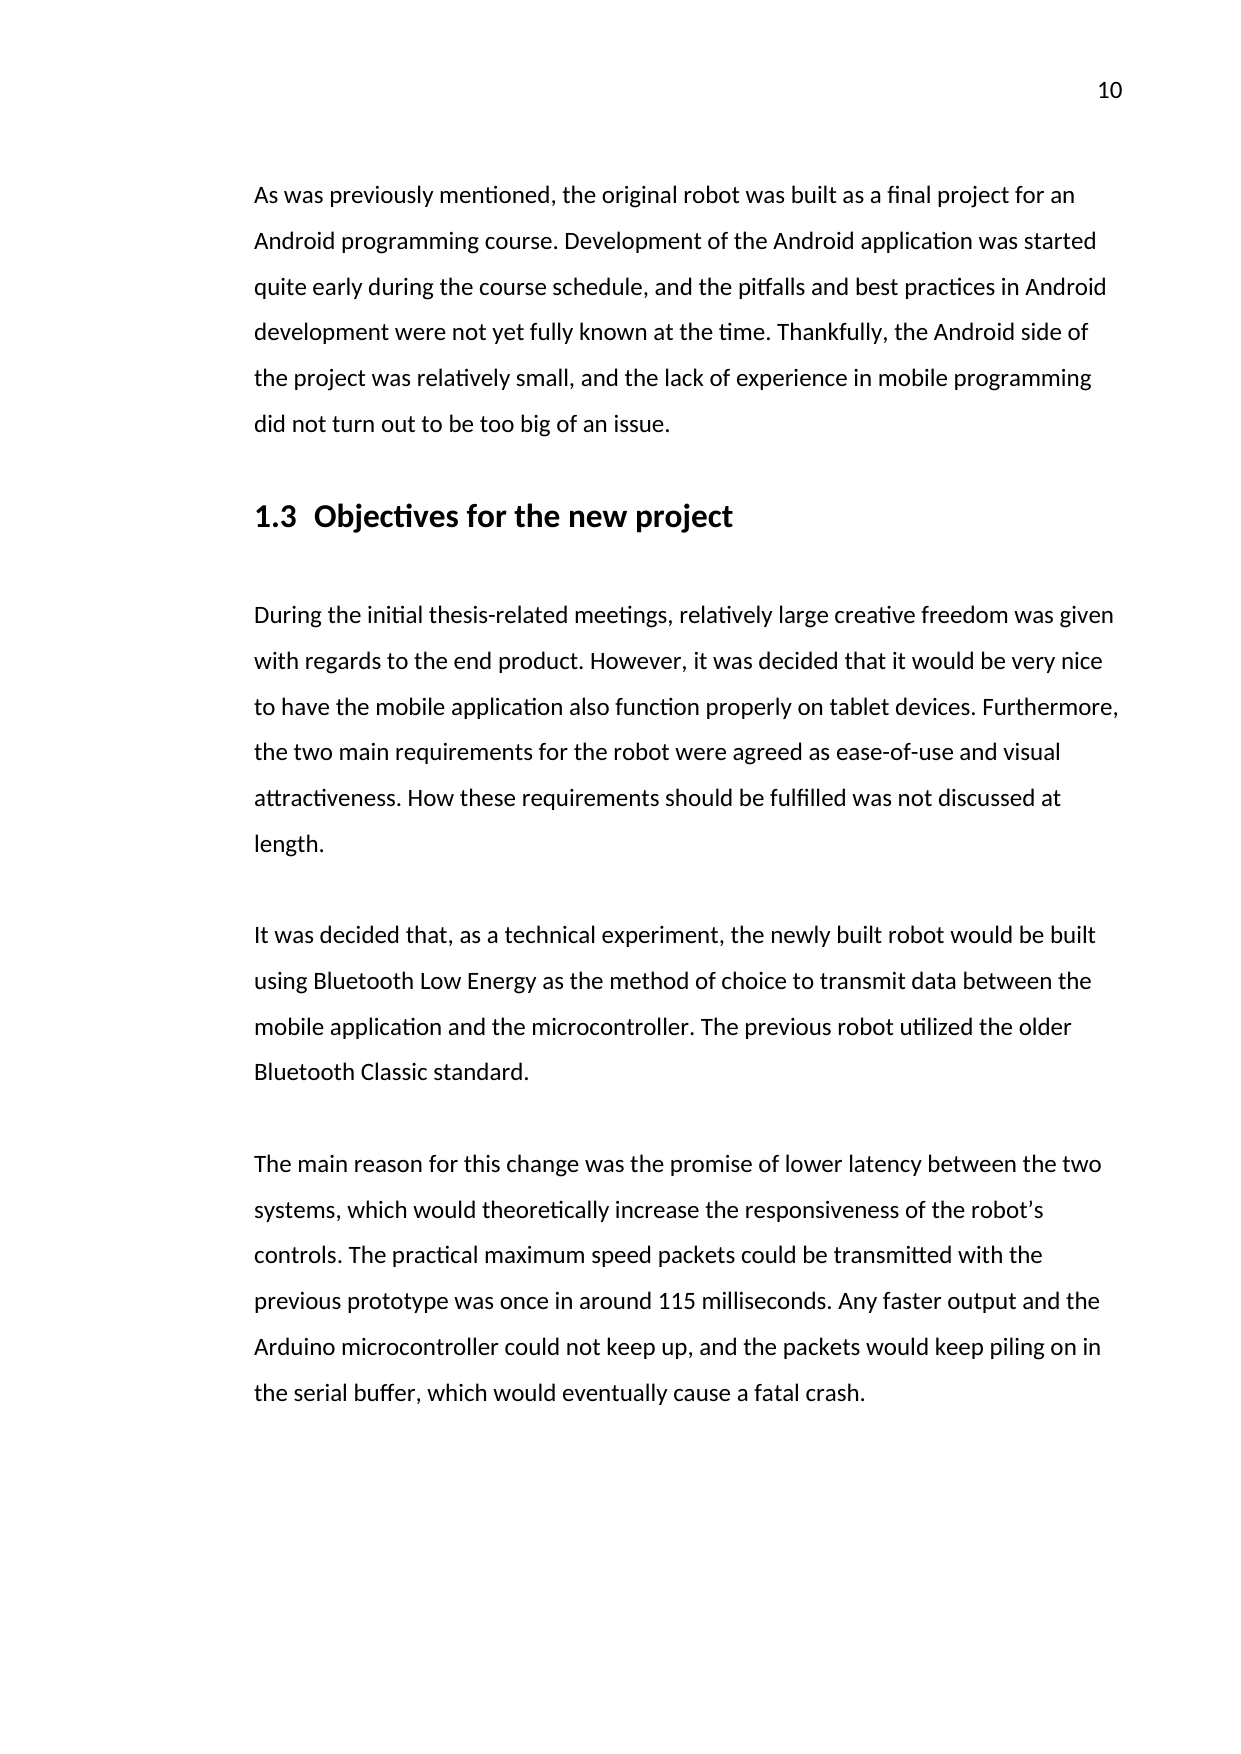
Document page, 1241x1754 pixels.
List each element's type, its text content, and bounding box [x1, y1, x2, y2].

subtitle Objectives for the new project [254, 495, 1122, 536]
text It was decided that, as a technical experiment, the newly built robot would be built using Bluetooth Low Energy as the method of choice to transmit data between the mobile application and the microcontroller. The previous robot utilized the older Bluetooth Classic standard. [254, 919, 1122, 1087]
text The main reason for this change was the promise of lower latency between the two systems, which would theoretically increase the responsiveness of the robot’s controls. The practical maximum speed packets could be transmitted with the previous prototype was once in around 115 milliseconds. Any faster output and the Arduino microcontroller could not keep up, and the packets would keep piling on in the serial buffer, which would eventually cause a fatal crash. [254, 1148, 1122, 1407]
text During the initial thesis-related meetings, relatively large creative freedom was given with regards to the end product. However, it was decided that it would be very nice to have the mobile application also function properly on tablet devices. Furthermore, the two main requirements for the robot were agreed as ease-of-use and visual attractiveness. How these requirements should be fulfilled was not discussed at length. [254, 599, 1122, 858]
text As was previously mentioned, the original robot was built as a final project for an Android programming course. Development of the Android application was started quite early during the course schedule, and the pitfalls and best practices in Android development were not yet fully known at the time. Thankfully, the Android side of the project was relatively small, and the lack of experience in mobile programming did not turn out to be too big of an issue. [254, 179, 1122, 438]
